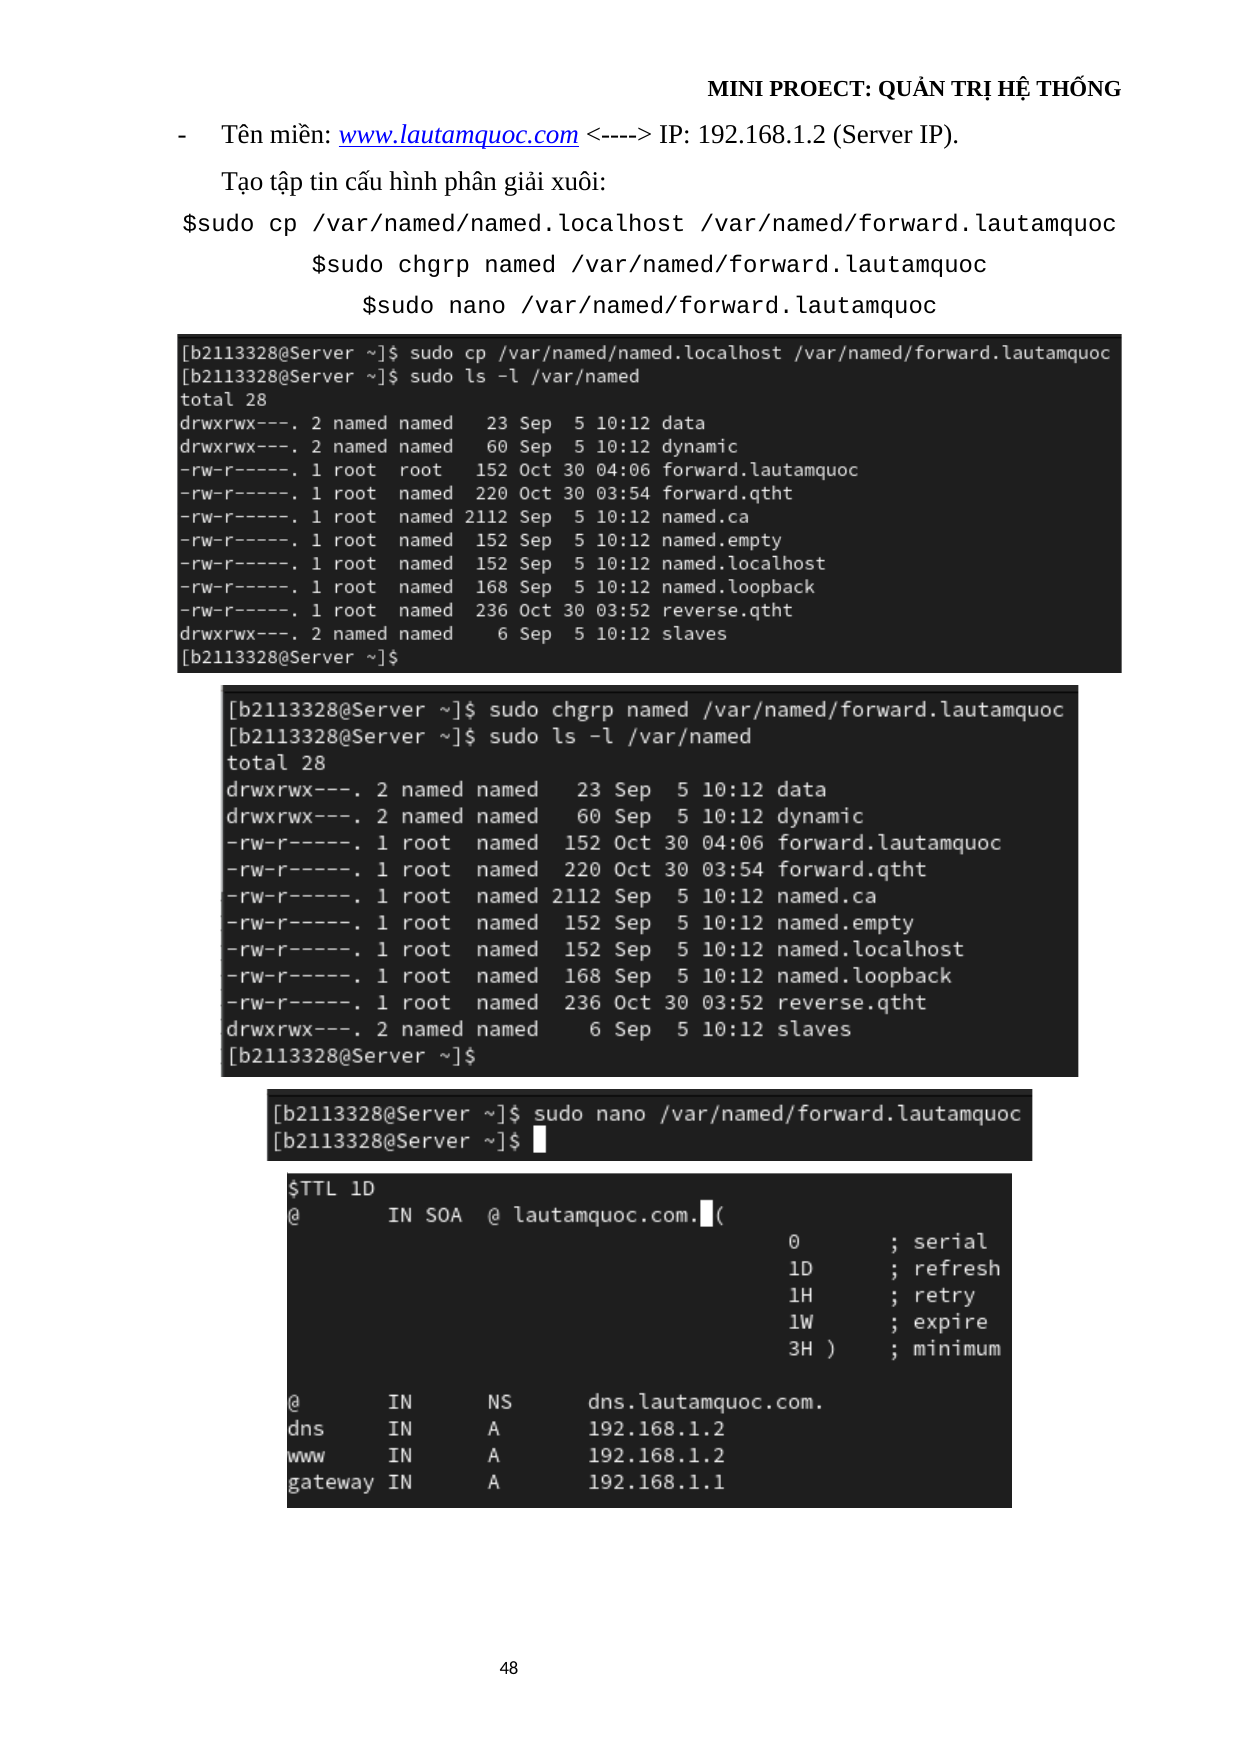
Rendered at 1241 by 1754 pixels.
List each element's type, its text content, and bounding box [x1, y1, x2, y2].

text $sudo chgrp named /var/named/forward.lautamquoc [177, 253, 1122, 280]
picture [220, 685, 1079, 1077]
text - Tên miền: www.lautamquoc.com <----> IP: 192.168.1.2 (Server IP). [177, 118, 1122, 150]
text Tạo tập tin cấu hình phân giải xuôi: [177, 165, 1122, 196]
picture [177, 334, 1122, 673]
picture [287, 1172, 1012, 1508]
text $sudo cp /var/named/named.localhost /var/named/forward.lautamquoc [177, 212, 1122, 239]
picture [266, 1089, 1033, 1161]
text $sudo nano /var/named/forward.lautamquoc [177, 293, 1122, 321]
